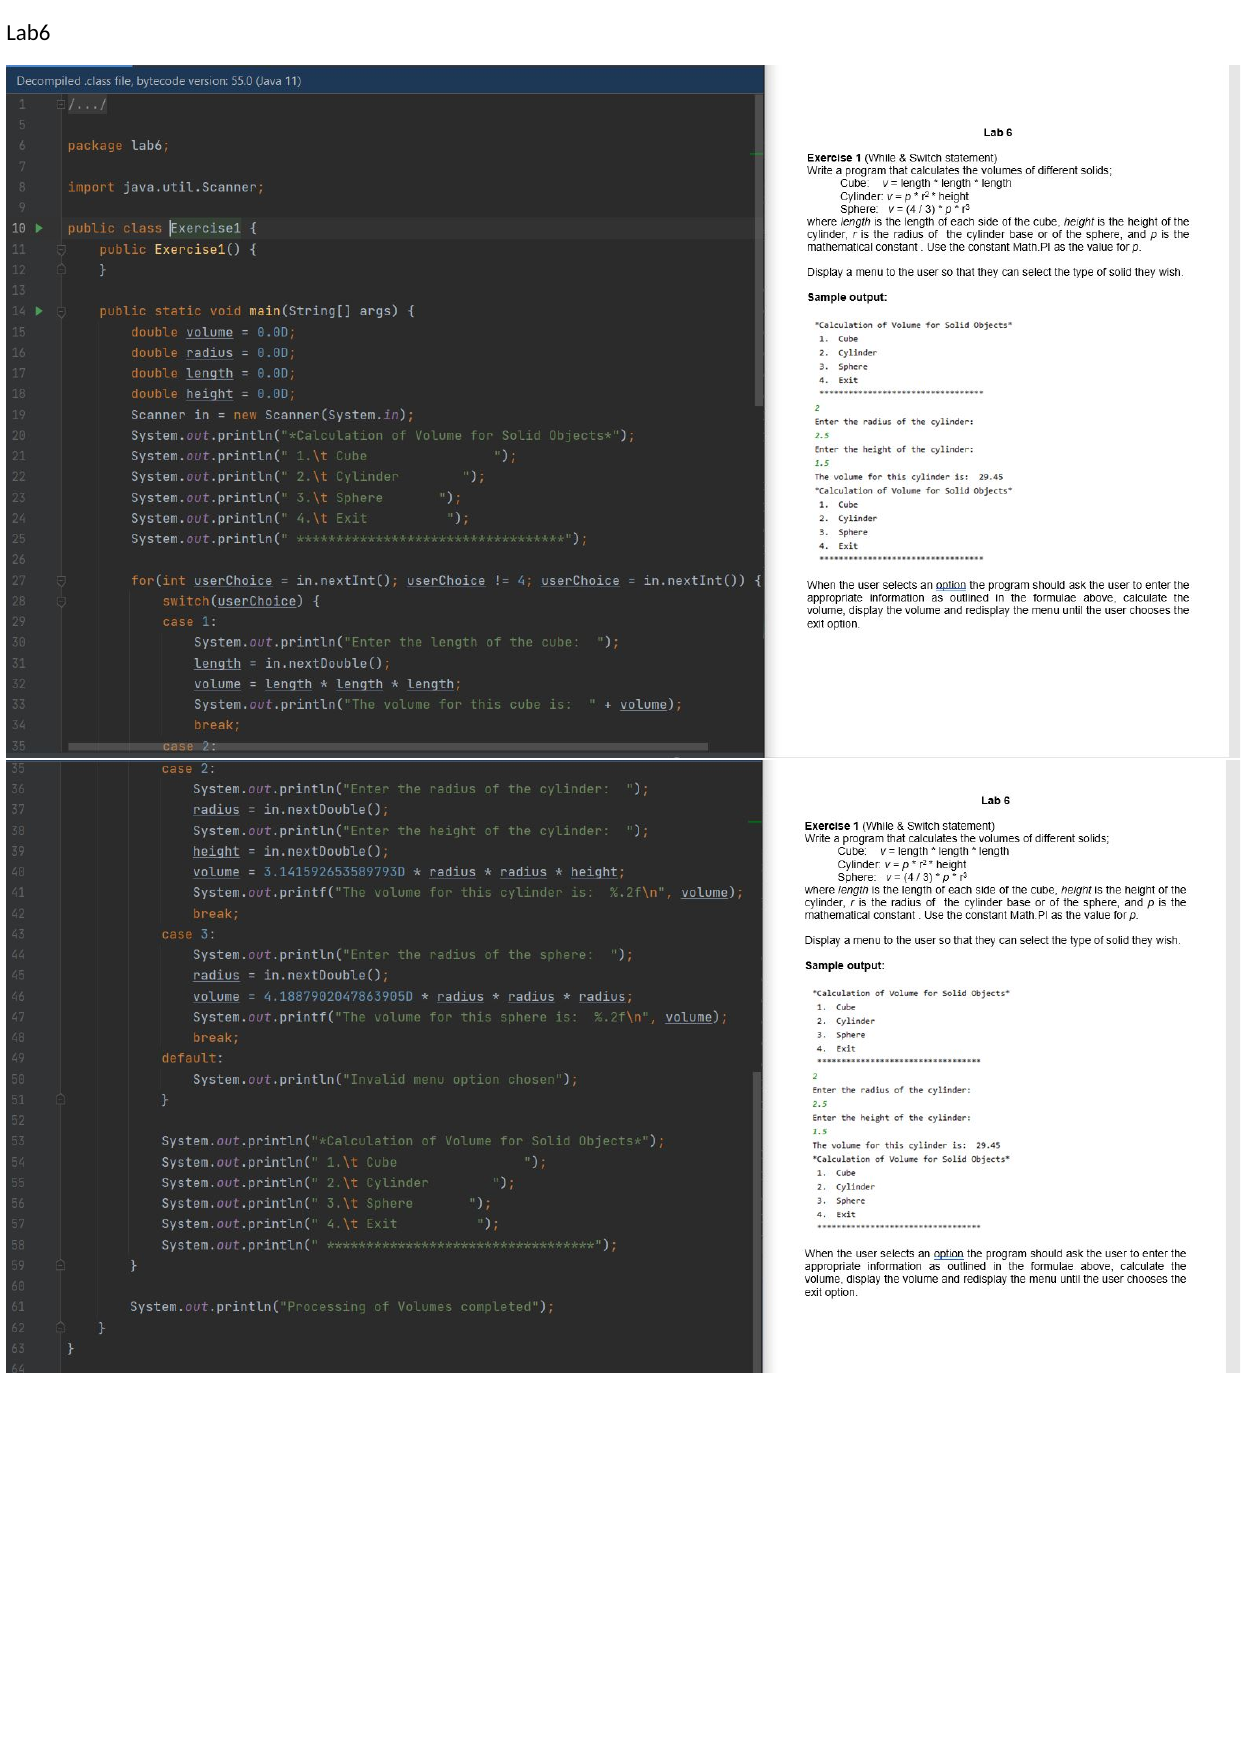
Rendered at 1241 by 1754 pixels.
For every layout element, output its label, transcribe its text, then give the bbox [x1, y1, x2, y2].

text Lab6 [6, 18, 1228, 46]
picture [6, 760, 1241, 1373]
picture [6, 65, 1241, 758]
